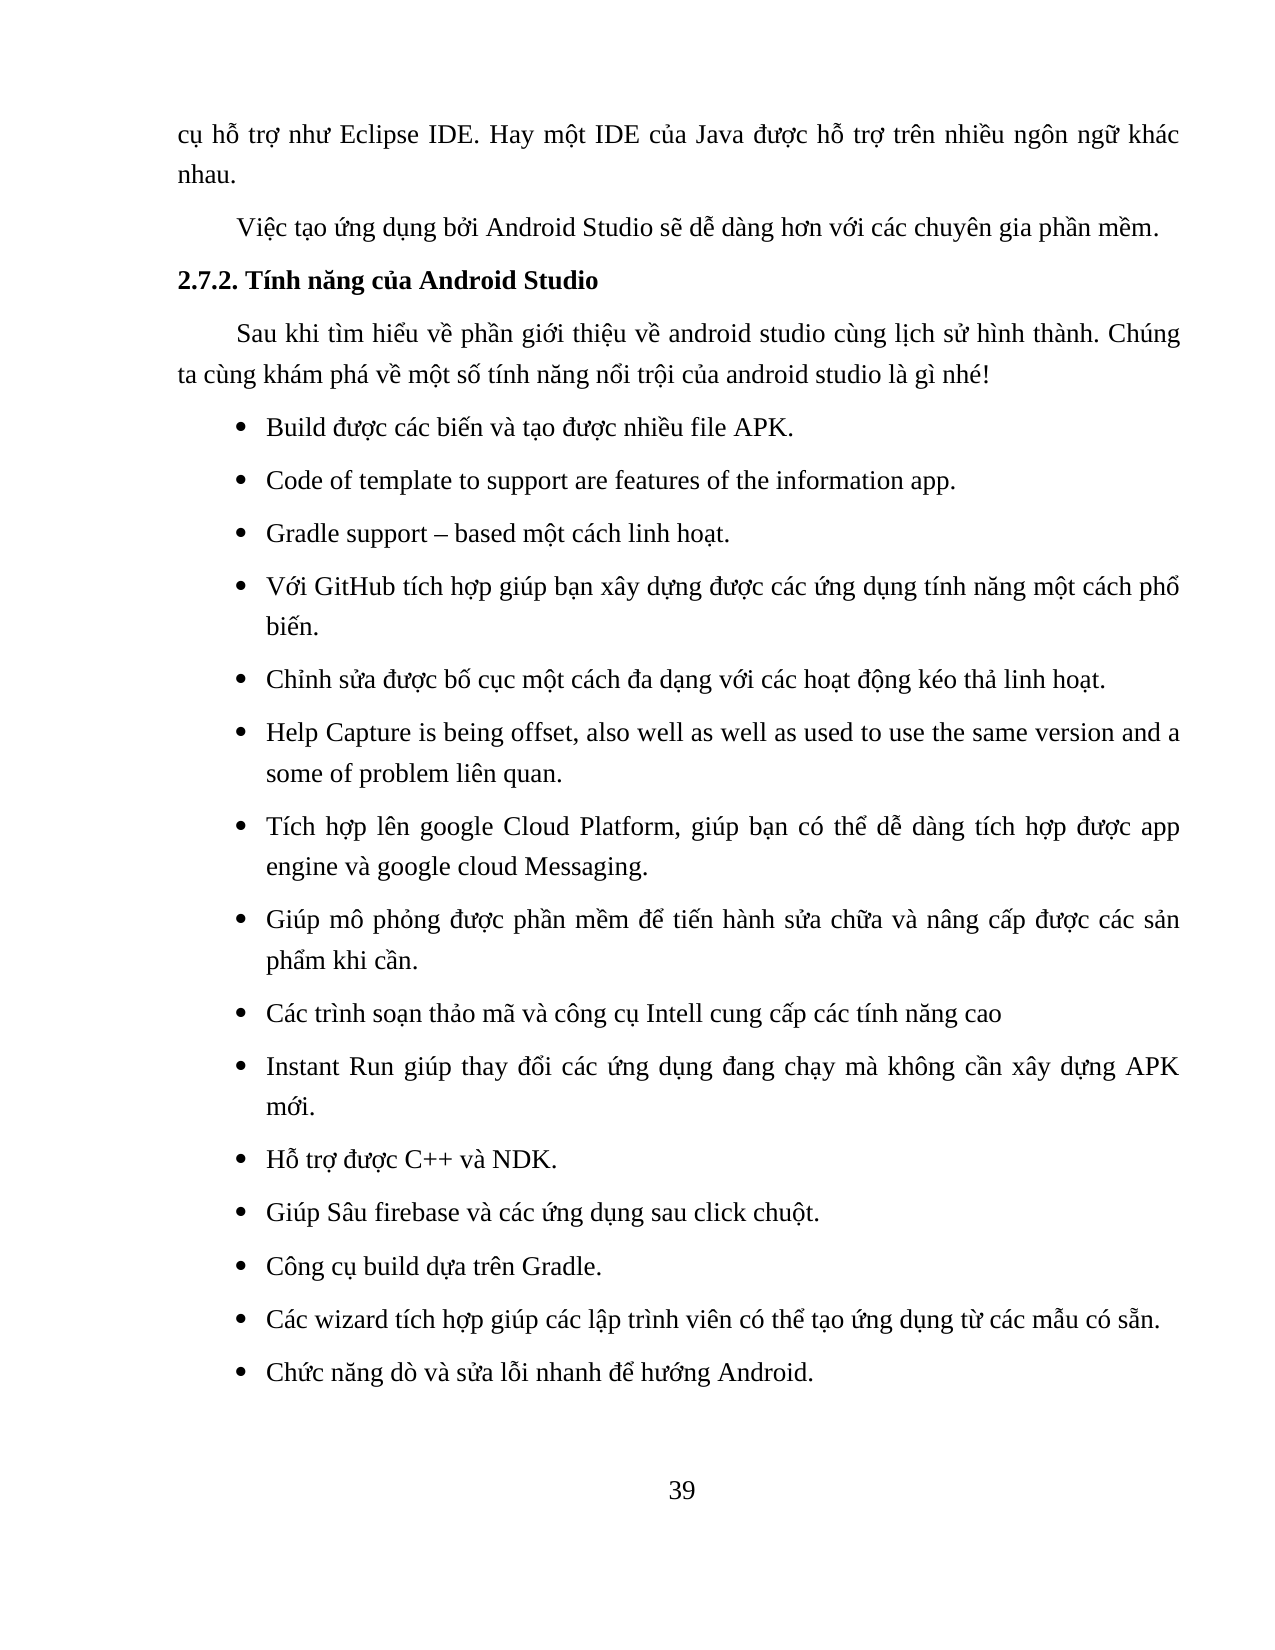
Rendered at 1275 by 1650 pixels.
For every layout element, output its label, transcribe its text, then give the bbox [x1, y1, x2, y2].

list Công cụ build dựa trên Gradle. [236, 1250, 1181, 1281]
text Việc tạo ứng dụng bởi Android Studio sẽ dễ dàng hơn với các chuyên gia phần mềm. [177, 211, 1181, 243]
list Giúp Sâu firebase và các ứng dụng sau click chuột. [236, 1197, 1181, 1228]
list Các trình soạn thảo mã và công cụ Intell cung cấp các tính năng cao [236, 997, 1181, 1028]
list Build được các biến và tạo được nhiều file APK. [236, 411, 1181, 442]
list Các wizard tích hợp giúp các lập trình viên có thể tạo ứng dụng từ các mẫu có sẵn. [236, 1303, 1181, 1334]
list Code of template to support are features of the information app. [236, 464, 1181, 495]
list Tích hợp lên google Cloud Platform, giúp bạn có thể dễ dàng tích hợp được app engine và google cloud Messaging. [236, 810, 1181, 882]
list Chỉnh sửa được bố cục một cách đa dạng với các hoạt động kéo thả linh hoạt. [236, 663, 1181, 695]
list Help Capture is being offset, also well as well as used to use the same version and a some of problem liên quan. [236, 717, 1181, 788]
text Tính năng của Android Studio [177, 264, 1186, 296]
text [177, 118, 1181, 190]
list Hỗ trợ được C++ và NDK. [236, 1143, 1181, 1175]
text Sau khi tìm hiểu về phần giới thiệu về android studio cùng lịch sử hình thành. Chúng ta cùng khám phá về một số tính năng nổi trội của android studio là gì nhé! [177, 317, 1181, 389]
list Với GitHub tích hợp giúp bạn xây dựng được các ứng dụng tính năng một cách phổ biến. [236, 570, 1181, 642]
list Gradle support – based một cách linh hoạt. [236, 517, 1181, 548]
list Instant Run giúp thay đổi các ứng dụng đang chạy mà không cần xây dựng APK mới. [236, 1050, 1181, 1122]
list Chức năng dò và sửa lỗi nhanh để hướng Android. [236, 1356, 1181, 1387]
list Giúp mô phỏng được phần mềm để tiến hành sửa chữa và nâng cấp được các sản phẩm khi cần. [236, 903, 1181, 975]
